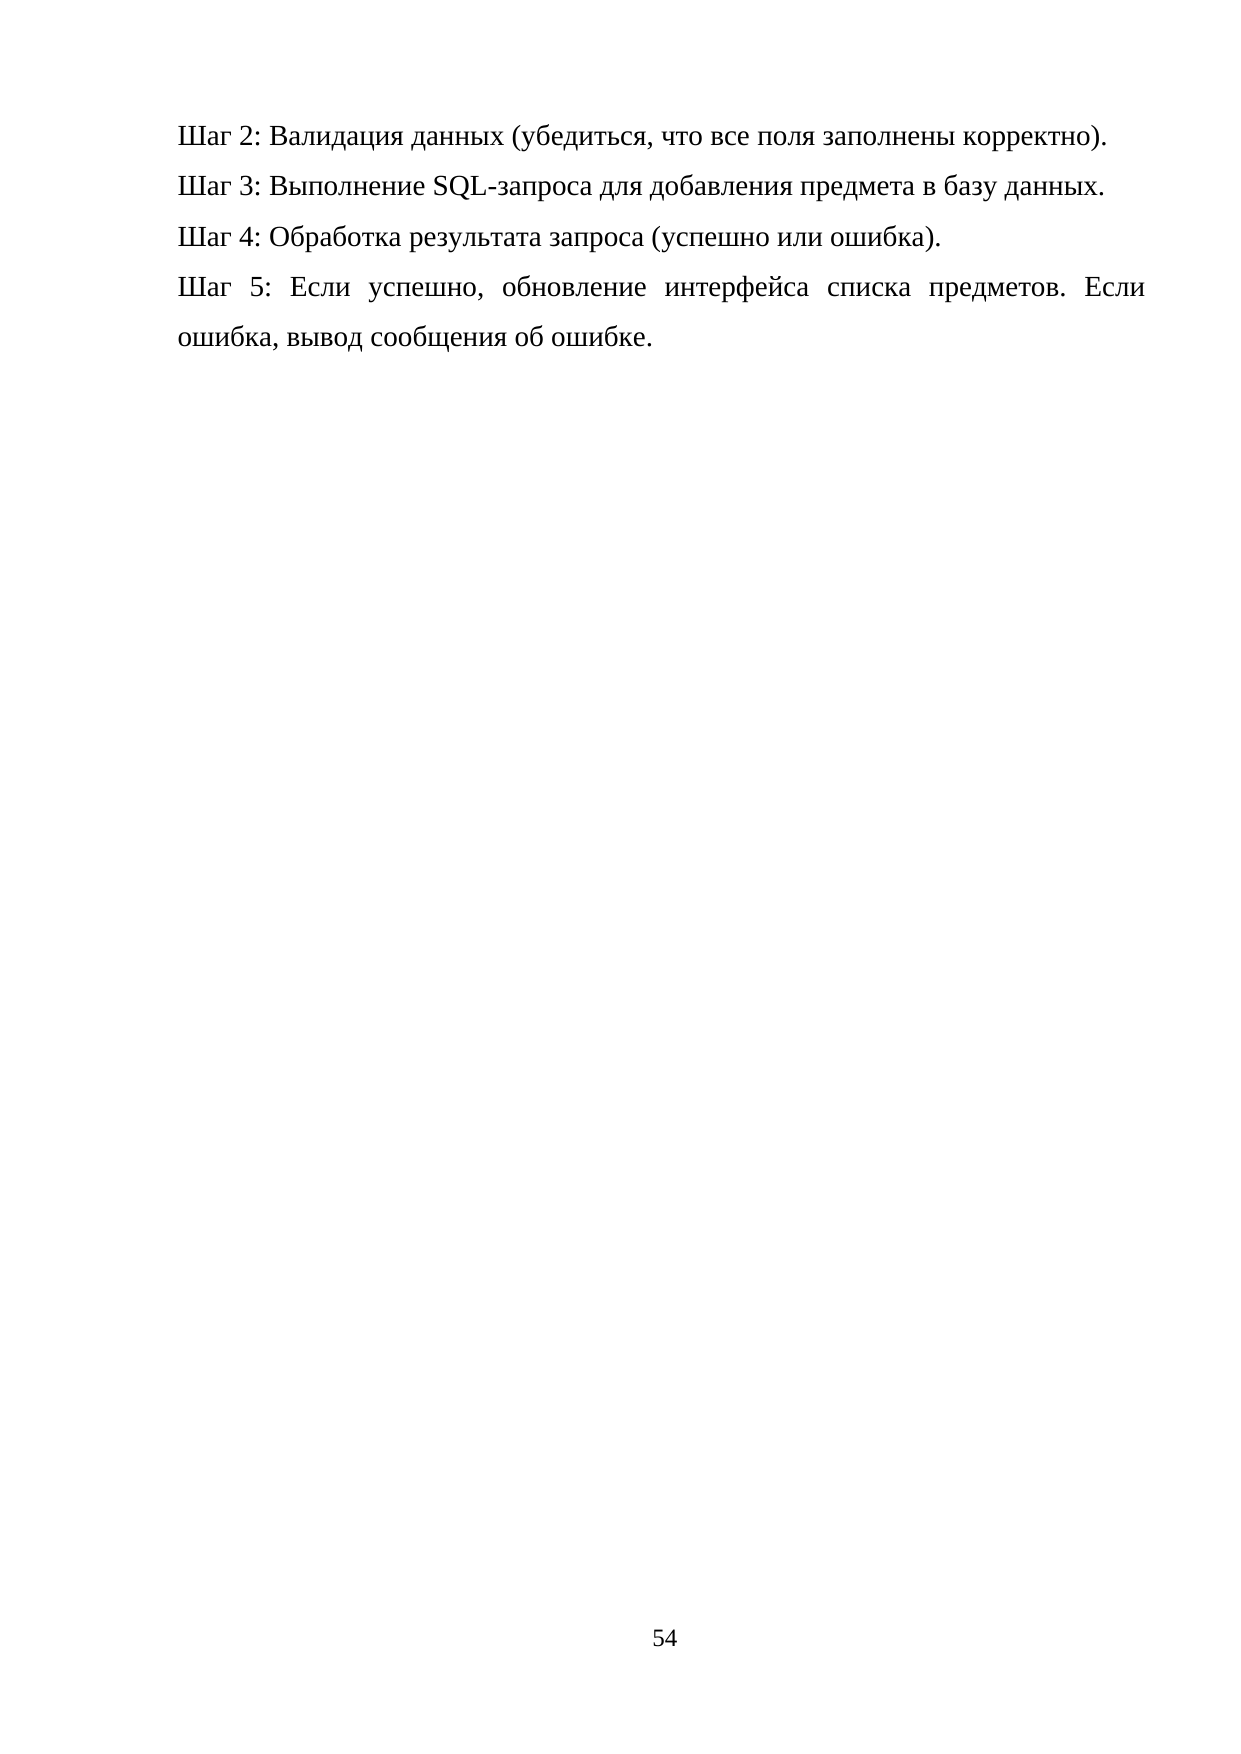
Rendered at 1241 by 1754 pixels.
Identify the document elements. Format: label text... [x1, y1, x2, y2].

text Шаг 4: Обработка результата запроса (успешно или ошибка). [177, 219, 1146, 252]
text Шаг 2: Валидация данных (убедиться, что все поля заполнены корректно). [177, 118, 1146, 152]
text Шаг 5: Если успешно, обновление интерфейса списка предметов. Если ошибка, вывод сообщения об ошибке. [177, 269, 1146, 353]
text Шаг 3: Выполнение SQL-запроса для добавления предмета в базу данных. [177, 168, 1146, 202]
